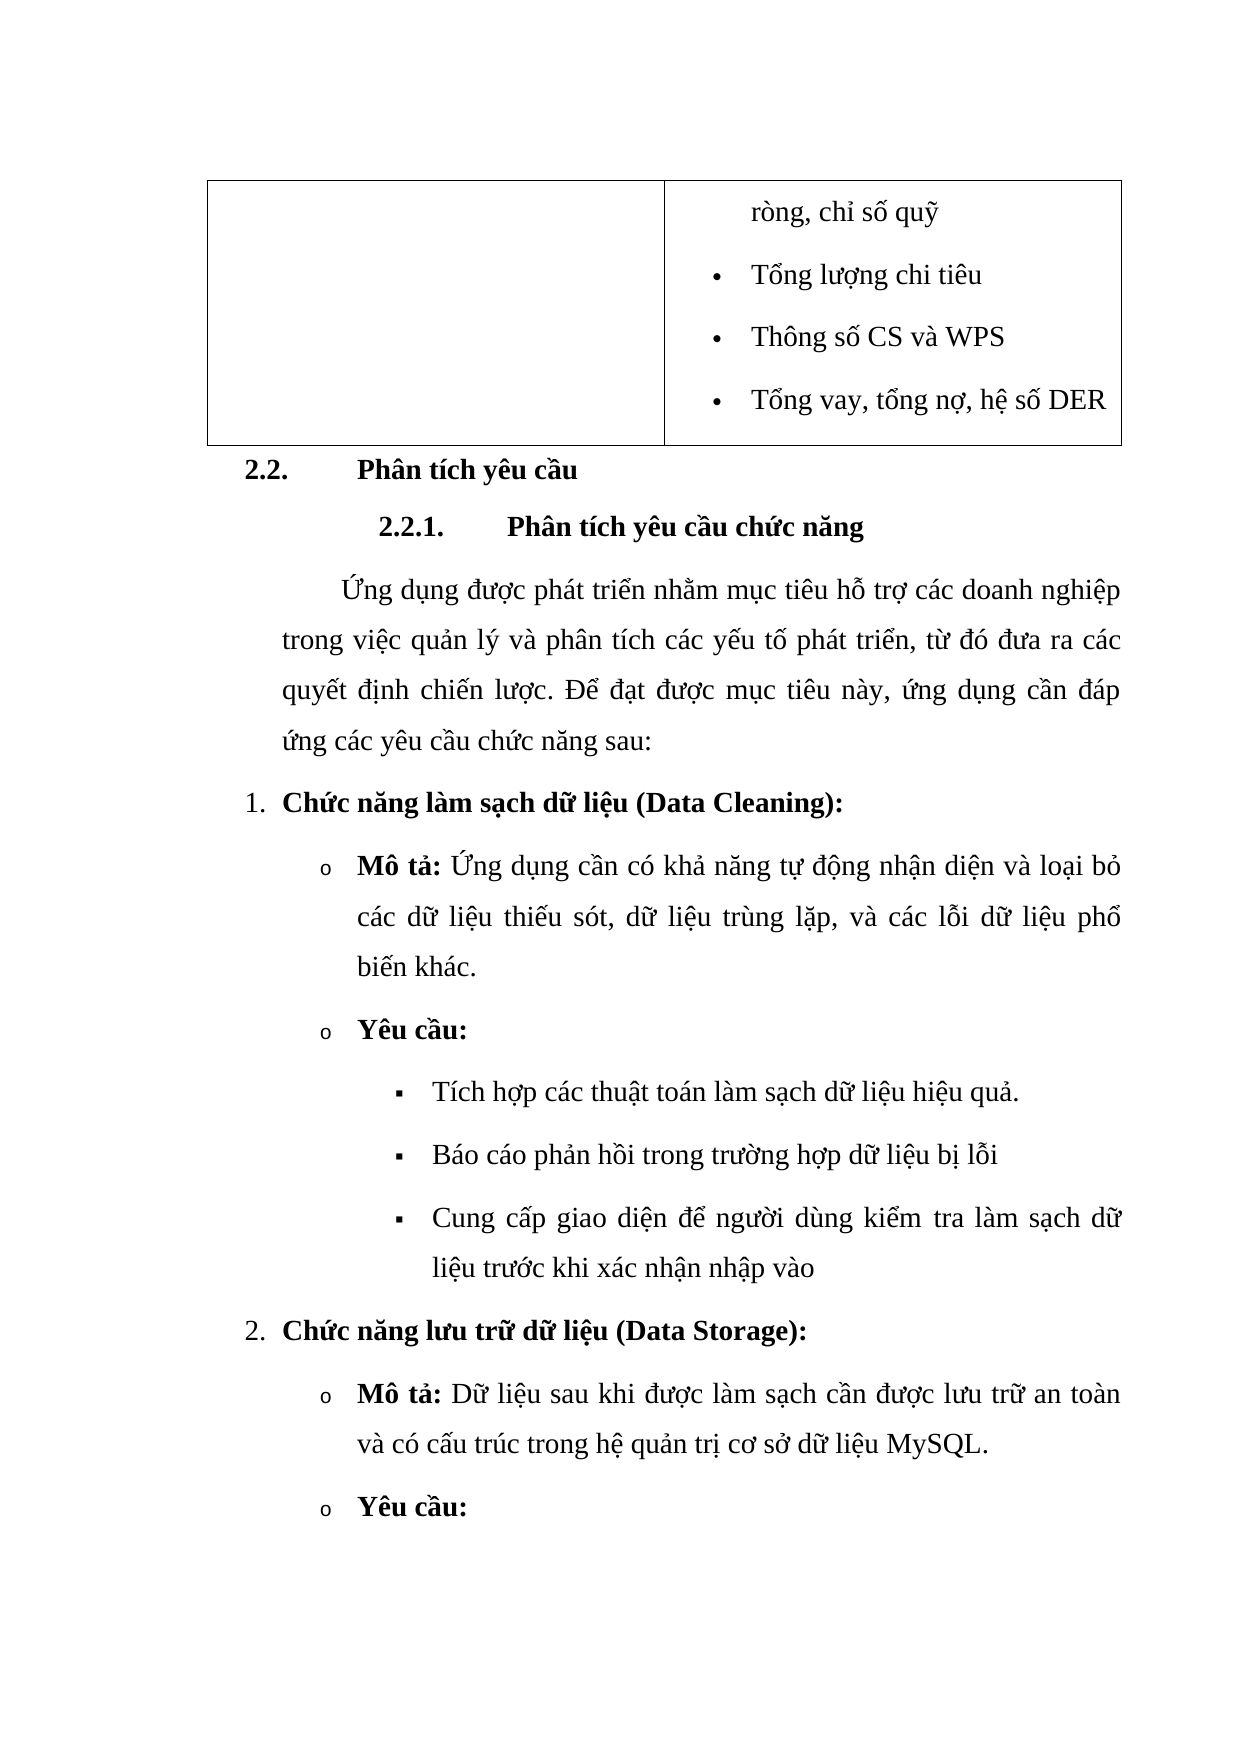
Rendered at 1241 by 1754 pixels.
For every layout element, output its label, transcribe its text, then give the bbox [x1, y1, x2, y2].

subtitle Phân tích yêu cầu [244, 452, 1122, 486]
list Ứng dụng được phát triển nhằm mục tiêu hỗ trợ các doanh nghiệp trong việc quản lý và phân tích các yếu tố phát triển, từ đó đưa ra các quyết định chiến lược. Để đạt được mục tiêu này, ứng dụng cần đáp ứng các yêu cầu chức năng sau: [282, 572, 1122, 756]
list Chức năng lưu trữ dữ liệu (Data Storage): [244, 1313, 1122, 1347]
list Yêu cầu: [319, 1012, 1122, 1045]
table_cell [665, 181, 1121, 445]
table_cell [208, 181, 664, 445]
list Báo cáo phản hồi trong trường hợp dữ liệu bị lỗi [394, 1137, 1122, 1171]
list Cung cấp giao diện để người dùng kiểm tra làm sạch dữ liệu trước khi xác nhận nhập vào [394, 1200, 1122, 1284]
list Yêu cầu: [319, 1489, 1122, 1523]
list Chức năng làm sạch dữ liệu (Data Cleaning): [244, 786, 1122, 819]
subtitle Phân tích yêu cầu chức năng [319, 509, 1122, 542]
list Mô tả: Dữ liệu sau khi được làm sạch cần được lưu trữ an toàn và có cấu trúc trong hệ quản trị cơ sở dữ liệu MySQL. [319, 1376, 1122, 1460]
list Tích hợp các thuật toán làm sạch dữ liệu hiệu quả. [394, 1074, 1122, 1108]
list Mô tả: Ứng dụng cần có khả năng tự động nhận diện và loại bỏ các dữ liệu thiếu sót, dữ liệu trùng lặp, và các lỗi dữ liệu phổ biến khác. [319, 848, 1122, 982]
